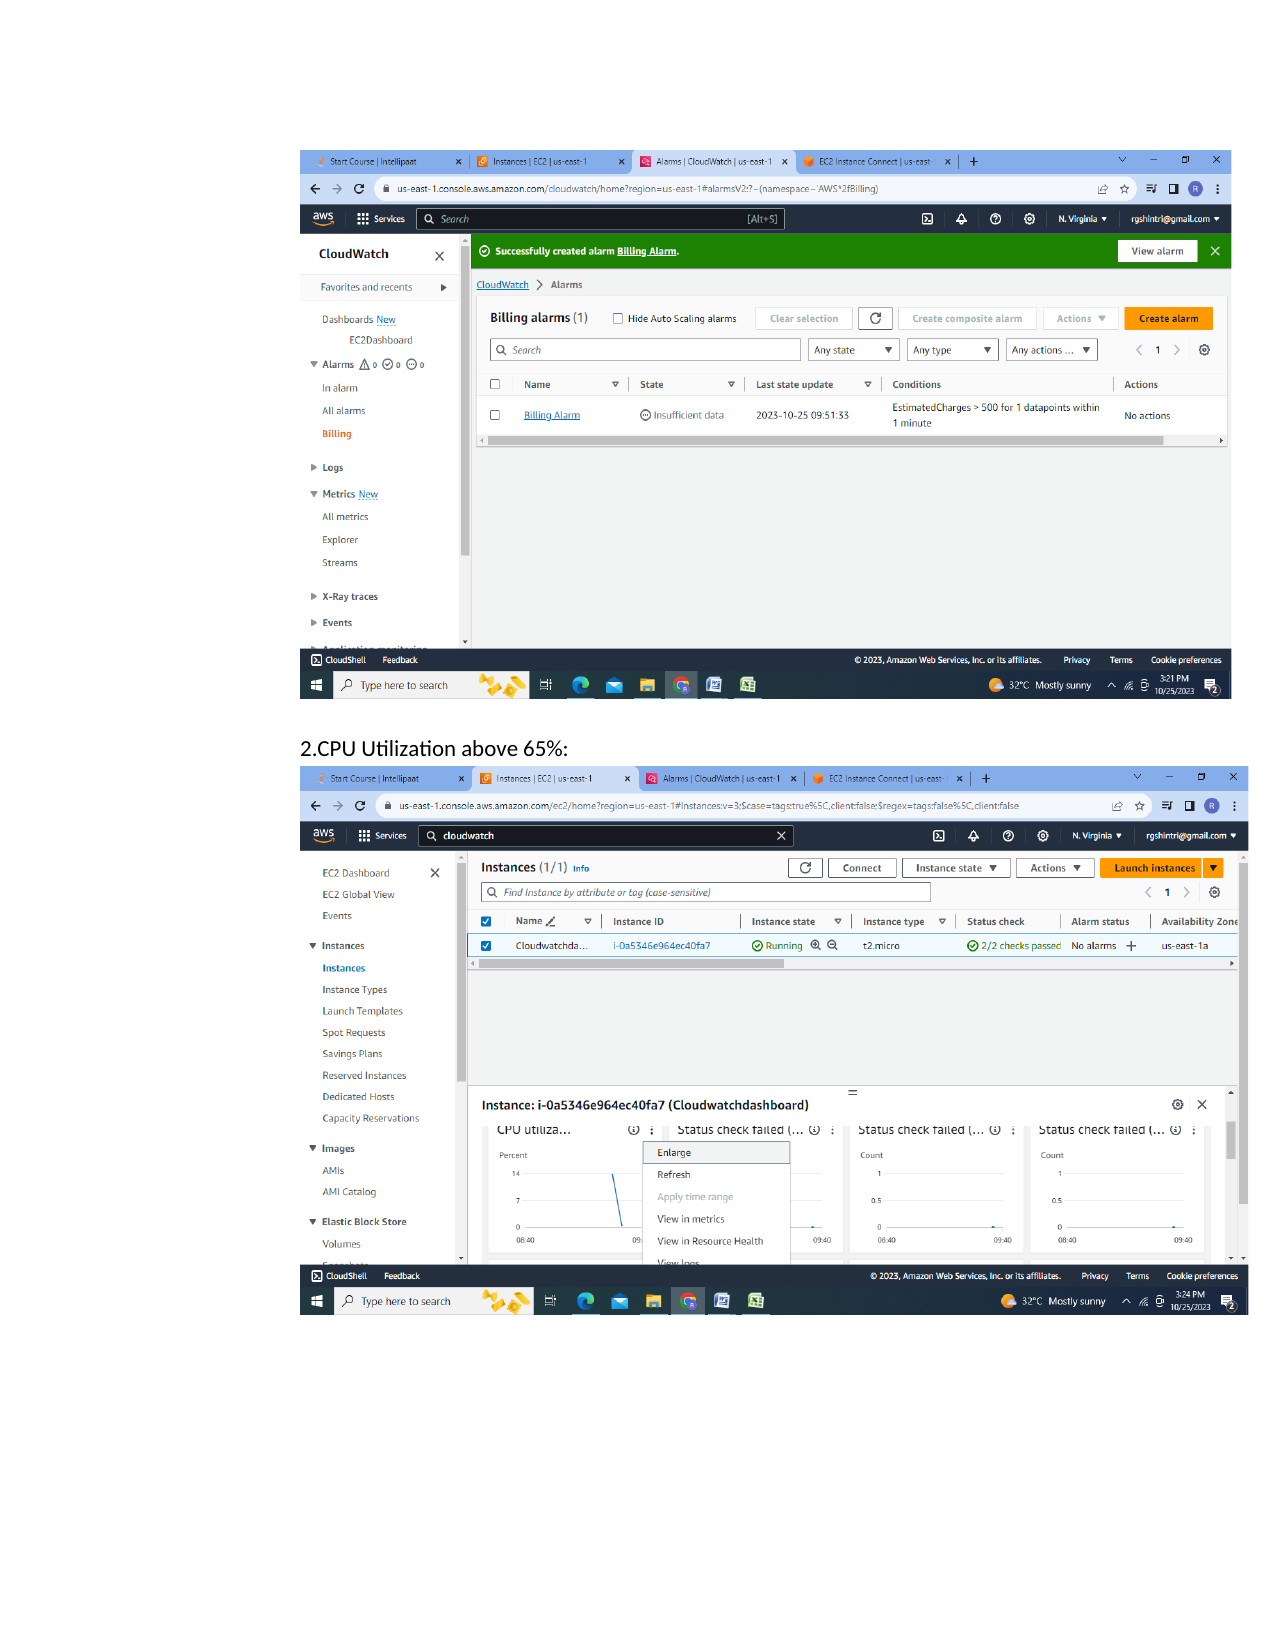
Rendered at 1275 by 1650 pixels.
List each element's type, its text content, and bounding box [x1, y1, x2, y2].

picture [300, 150, 1232, 699]
picture [300, 766, 1249, 1315]
list 2.CPU Utilization above 65%: [300, 734, 1125, 763]
